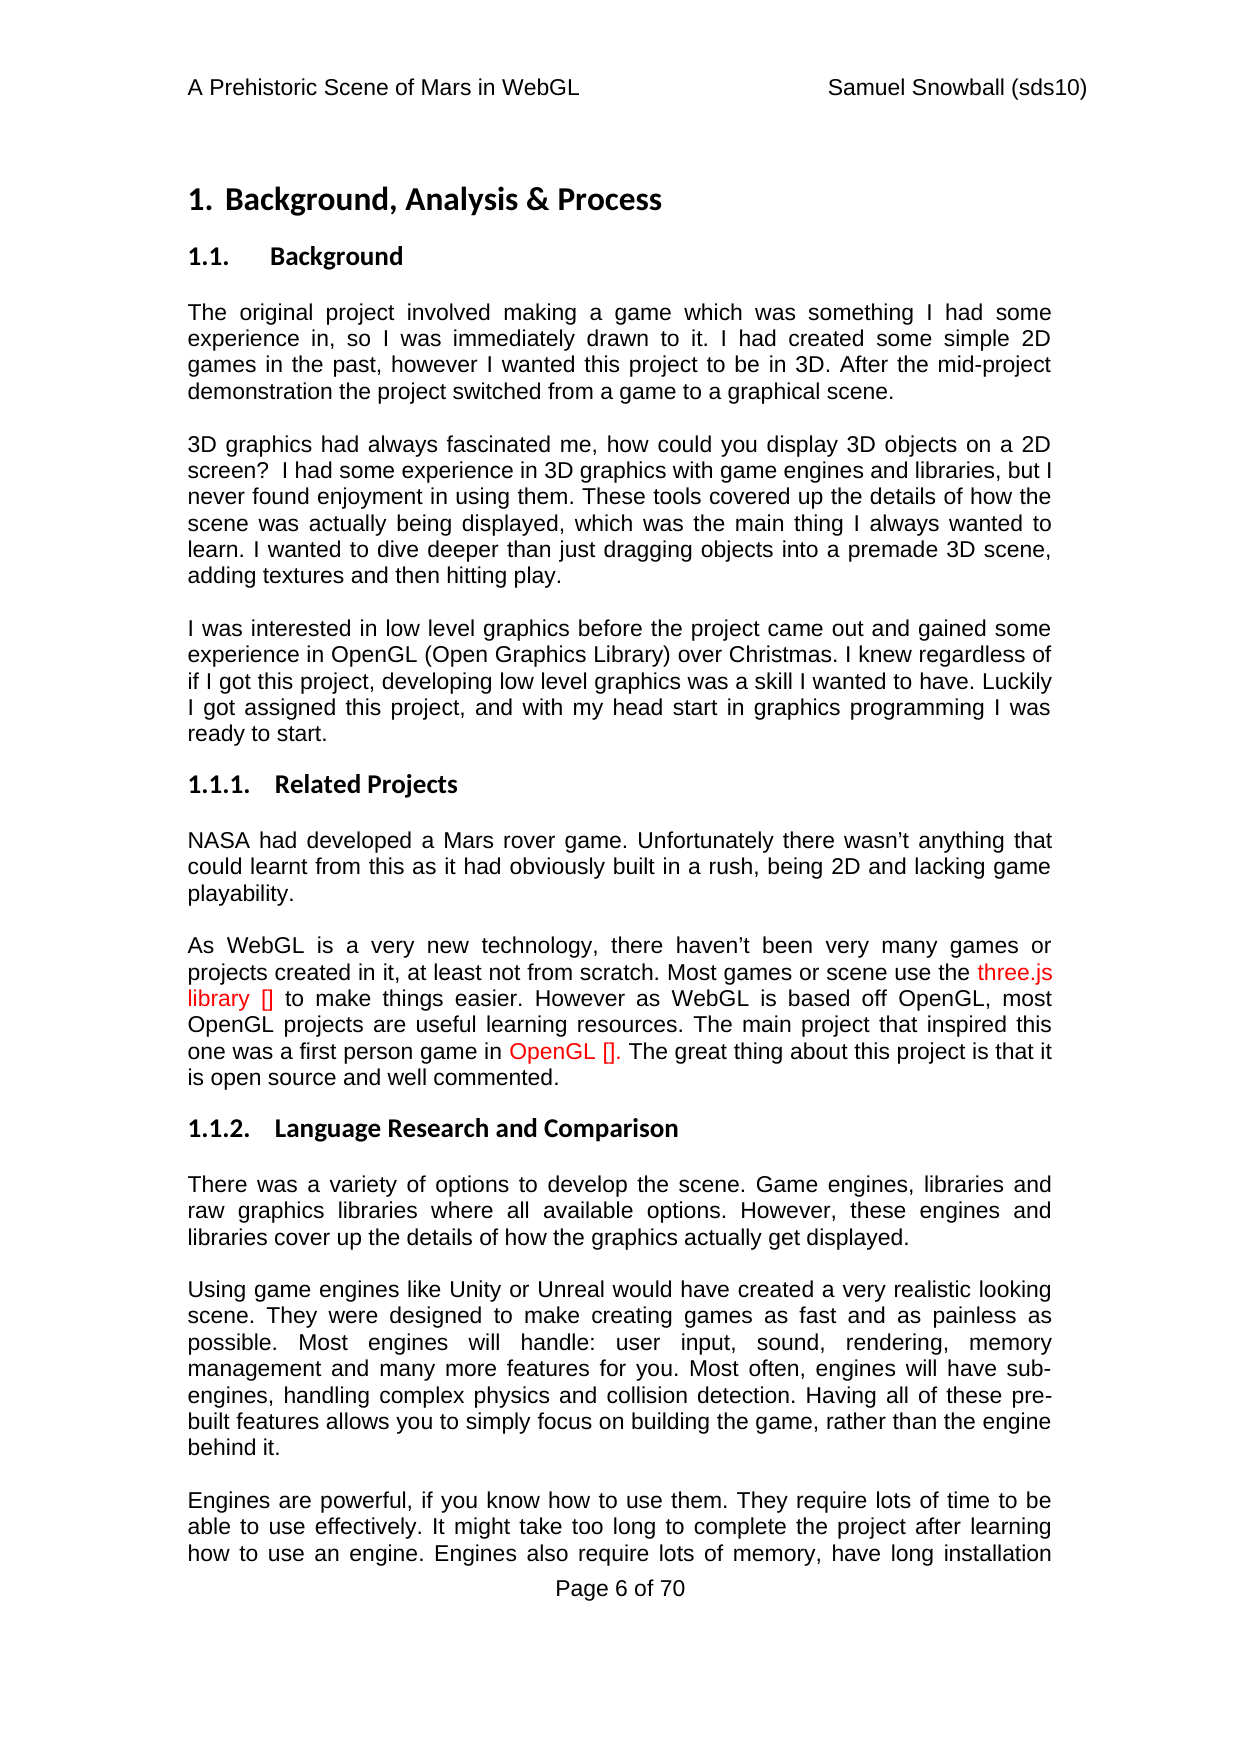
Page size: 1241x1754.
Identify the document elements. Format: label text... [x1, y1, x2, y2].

text As WebGL is a very new technology, there haven’t been very many games or projects created in it, at least not from scratch. Most games or scene use the three.js library [] to make things easier. However as WebGL is based off OpenGL, most OpenGL projects are useful learning resources. The main project that inspired this one was a first person game in OpenGL []. The great thing about this project is that it is open source and well commented. [187, 932, 1053, 1091]
subtitle 1.1.2. Language Research and Comparison [187, 1111, 1053, 1144]
subtitle 1.1.1. Related Projects [187, 768, 1053, 801]
text NASA had developed a Mars rover game. Unfortunately there wasn’t anything that could learnt from this as it had obviously built in a rush, being 2D and lacking game playability. [187, 827, 1053, 906]
text I was interested in low level graphics before the project came out and gained some experience in OpenGL (Open Graphics Library) over Christmas. I knew regardless of if I got this project, developing low level graphics was a skill I wanted to have. Luckily I got assigned this project, and with my head start in graphics programming I was ready to start. [187, 615, 1053, 747]
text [187, 1487, 1053, 1566]
text 3D graphics had always fascinated me, how could you display 3D objects on a 2D screen? I had some experience in 3D graphics with game engines and libraries, but I never found enjoyment in using them. These tools covered up the details of how the scene was actually being displayed, which was the main thing I always wanted to learn. I wanted to dive deeper than just dragging objects into a premade 3D scene, adding textures and then hitting play. [187, 431, 1053, 589]
text The original project involved making a game which was something I had some experience in, so I was immediately drawn to it. I had created some simple 2D games in the past, however I wanted this project to be in 3D. After the mid-project demonstration the project switched from a game to a graphical scene. [187, 299, 1053, 404]
subtitle Background, Analysis & Process [187, 178, 1053, 218]
text Using game engines like Unity or Unreal would have created a very realistic looking scene. They were designed to make creating games as fast and as painless as possible. Most engines will handle: user input, sound, rendering, memory management and many more features for you. Most often, engines will have sub-engines, handling complex physics and collision detection. Having all of these pre-built features allows you to simply focus on building the game, rather than the engine behind it. [187, 1276, 1053, 1461]
subtitle Background [187, 239, 1053, 272]
text There was a variety of options to develop the scene. Game engines, libraries and raw graphics libraries where all available options. However, these engines and libraries cover up the details of how the graphics actually get displayed. [187, 1171, 1053, 1250]
